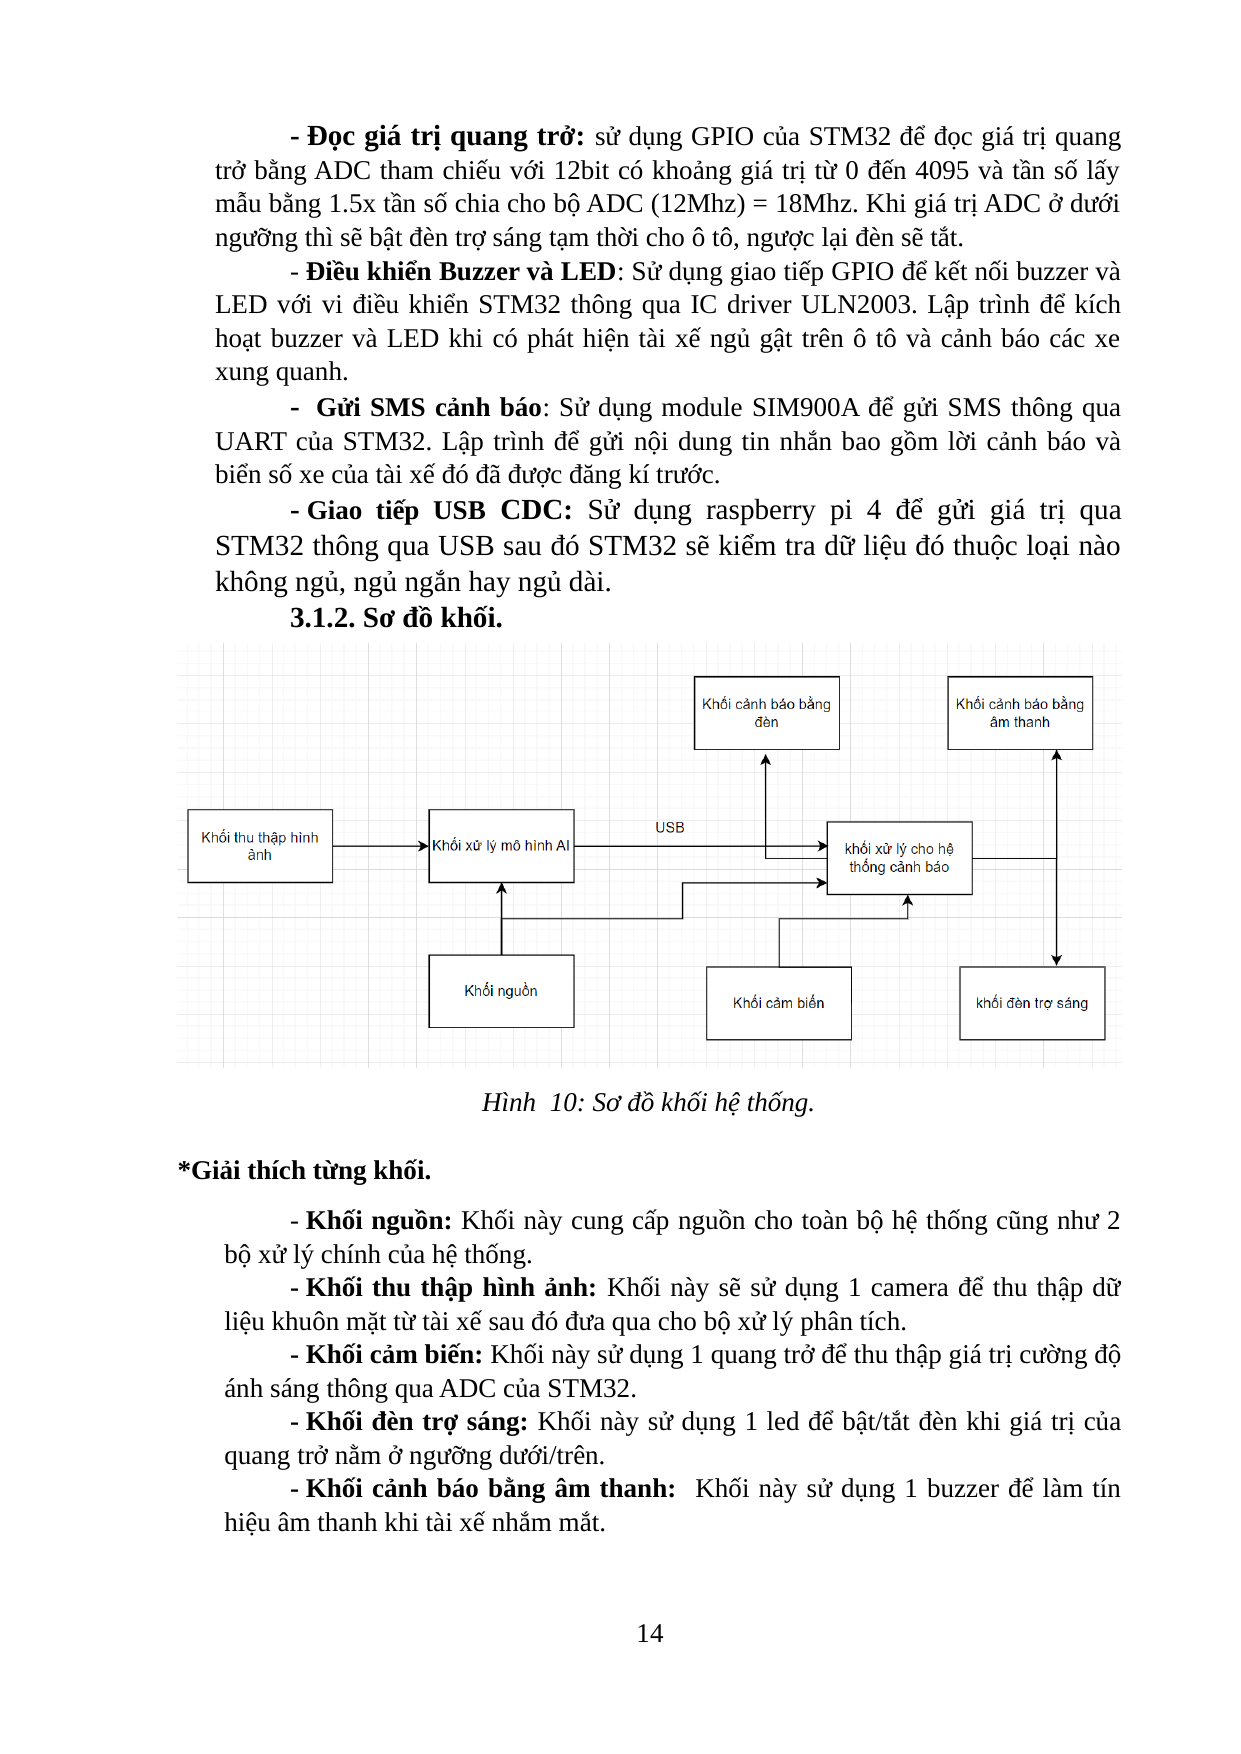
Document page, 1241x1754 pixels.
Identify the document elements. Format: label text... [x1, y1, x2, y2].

text *Giải thích từng khối. [177, 1154, 1122, 1185]
list Giao tiếp USB CDC: Sử dụng raspberry pi 4 để gửi giá trị qua STM32 thông qua USB sau đó STM32 sẽ kiểm tra dữ liệu đó thuộc loại nào không ngủ, ngủ ngắn hay ngủ dài. [215, 492, 1122, 598]
list Điều khiển Buzzer và LED: Sử dụng giao tiếp GPIO để kết nối buzzer và LED với vi điều khiển STM32 thông qua IC driver ULN2003. Lập trình để kích hoạt buzzer và LED khi có phát hiện tài xế ngủ gật trên ô tô và cảnh báo các xe xung quanh. [215, 255, 1122, 386]
picture [177, 643, 1123, 1068]
list Khối nguồn: Khối này cung cấp nguồn cho toàn bộ hệ thống cũng như 2 bộ xử lý chính của hệ thống. [224, 1204, 1122, 1269]
list Khối cảm biến: Khối này sử dụng 1 quang trở để thu thập giá trị cường độ ánh sáng thông qua ADC của STM32. [224, 1338, 1122, 1403]
list Khối thu thập hình ảnh: Khối này sẽ sử dụng 1 camera để thu thập dữ liệu khuôn mặt từ tài xế sau đó đưa qua cho bộ xử lý phân tích. [224, 1271, 1122, 1336]
list Sơ đồ khối. [290, 600, 1122, 634]
text Hình 10: Sơ đồ khối hệ thống. [177, 1086, 1122, 1118]
list Khối cảnh báo bằng âm thanh: Khối này sử dụng 1 buzzer để làm tín hiệu âm thanh khi tài xế nhắm mắt. [224, 1472, 1122, 1537]
list Đọc giá trị quang trở: sử dụng GPIO của STM32 để đọc giá trị quang trở bằng ADC tham chiếu với 12bit có khoảng giá trị từ 0 đến 4095 và tần số lấy mẫu bằng 1.5x tần số chia cho bộ ADC (12Mhz) = 18Mhz. Khi giá trị ADC ở dưới ngưỡng thì sẽ bật đèn trợ sáng tạm thời cho ô tô, ngược lại đèn sẽ tắt. [215, 118, 1122, 252]
list Khối đèn trợ sáng: Khối này sử dụng 1 led để bật/tắt đèn khi giá trị của quang trở nằm ở ngưỡng dưới/trên. [224, 1405, 1122, 1470]
list Gửi SMS cảnh báo: Sử dụng module SIM900A để gửi SMS thông qua UART của STM32. Lập trình để gửi nội dung tin nhắn bao gồm lời cảnh báo và biển số xe của tài xế đó đã được đăng kí trước. [215, 389, 1122, 489]
